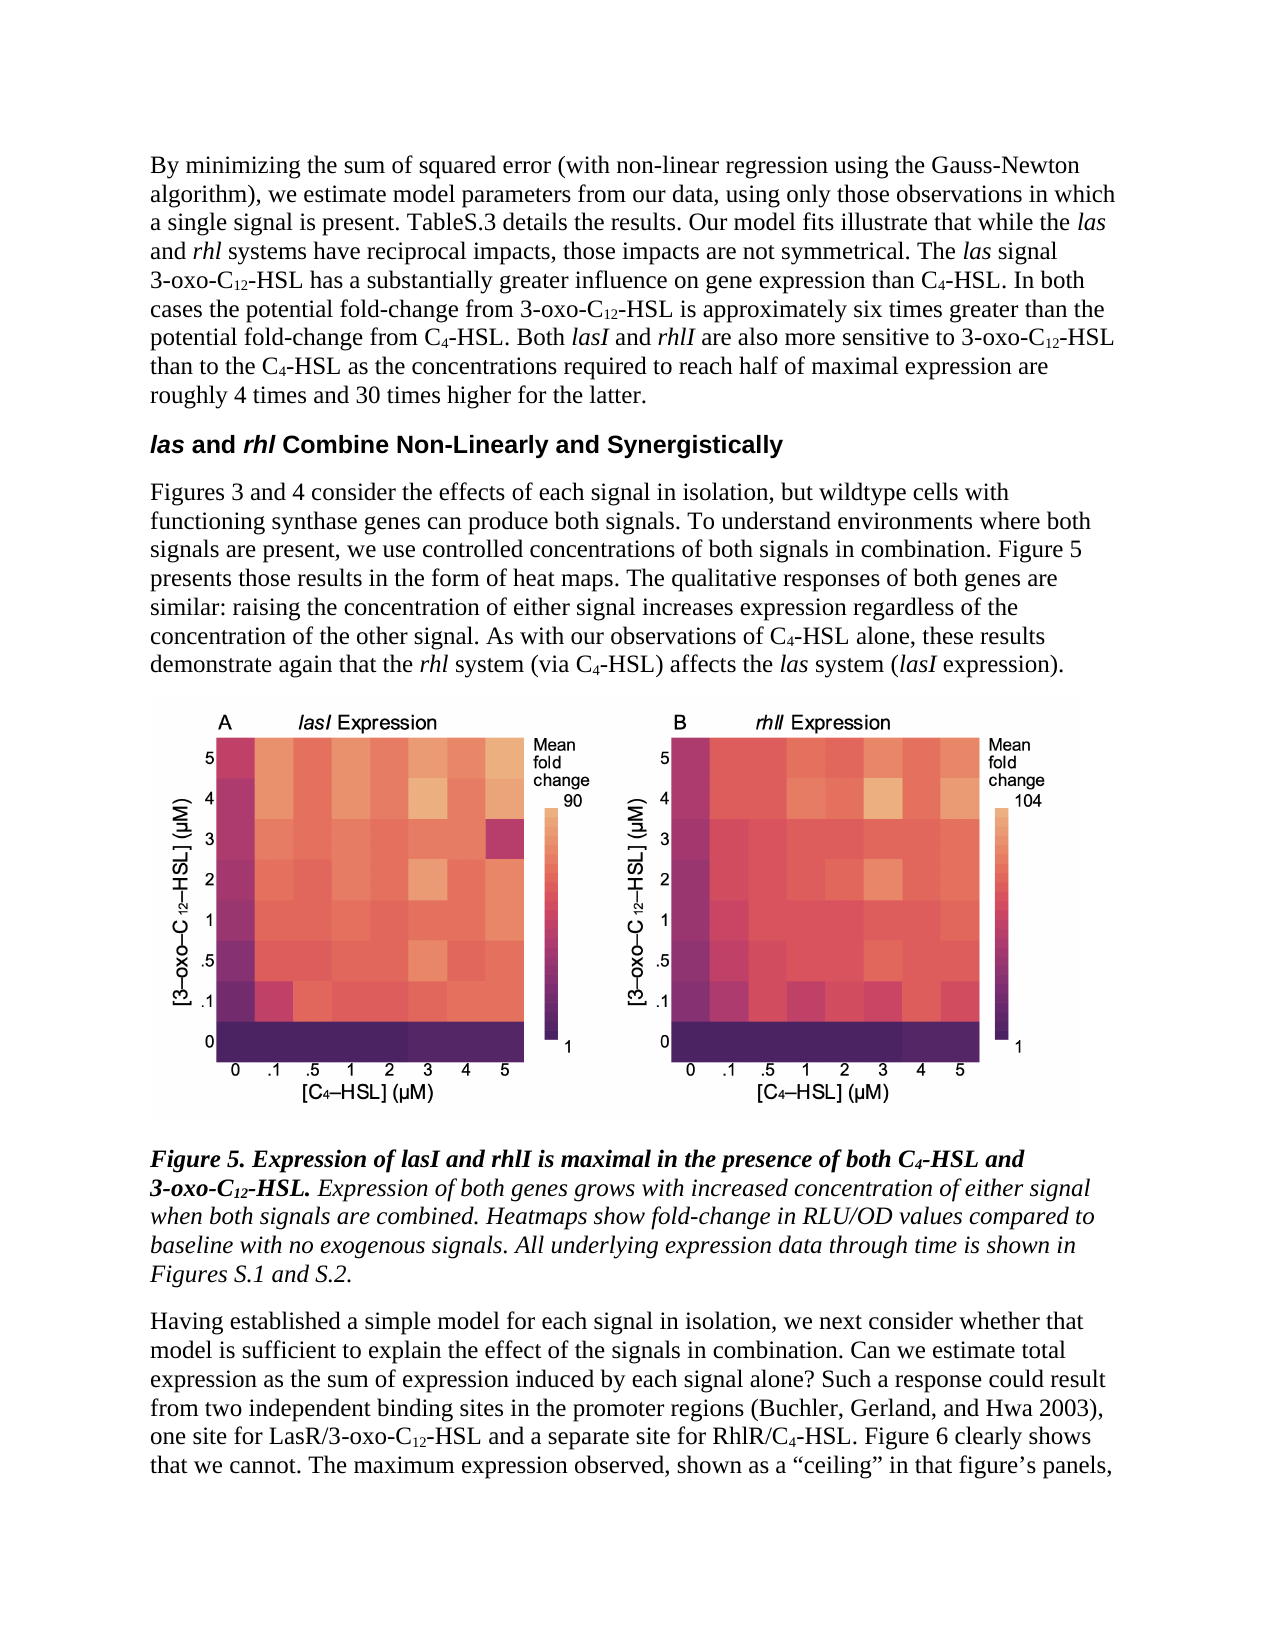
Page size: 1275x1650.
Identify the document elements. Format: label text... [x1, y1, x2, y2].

picture [150, 697, 1079, 1119]
subtitle las and rhl Combine Non-Linearly and Synergistically [150, 429, 1125, 458]
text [150, 1306, 1125, 1479]
text Figure 5. Expression of lasI and rhlI is maximal in the presence of both C4‑HSL and 3‑oxo‑C12‑HSL. Expression of both genes grows with increased concentration of either signal when both signals are combined. Heatmaps show fold-change in RLU/OD values compared to baseline with no exogenous signals. All underlying expression data through time is shown in Figures S.1 and S.2. [150, 1144, 1125, 1288]
text By minimizing the sum of squared error (with non-linear regression using the Gauss-Newton algorithm), we estimate model parameters from our data, using only those observations in which a single signal is present. TableS.3 details the results. Our model fits illustrate that while the las and rhl systems have reciprocal impacts, those impacts are not symmetrical. The las signal 3‑oxo‑C12‑HSL has a substantially greater influence on gene expression than C4‑HSL. In both cases the potential fold-change from 3‑oxo‑C12‑HSL is approximately six times greater than the potential fold-change from C4‑HSL. Both lasI and rhlI are also more sensitive to 3‑oxo‑C12‑HSL than to the C4‑HSL as the concentrations required to reach half of maximal expression are roughly 4 times and 30 times higher for the latter. [150, 150, 1125, 409]
text Figures 3 and 4 consider the effects of each signal in isolation, but wildtype cells with functioning synthase genes can produce both signals. To understand environments where both signals are present, we use controlled concentrations of both signals in combination. Figure 5 presents those results in the form of heat maps. The qualitative responses of both genes are similar: raising the concentration of either signal increases expression regardless of the concentration of the other signal. As with our observations of C4‑HSL alone, these results demonstrate again that the rhl system (via C4‑HSL) affects the las system (lasI expression). [150, 477, 1125, 678]
